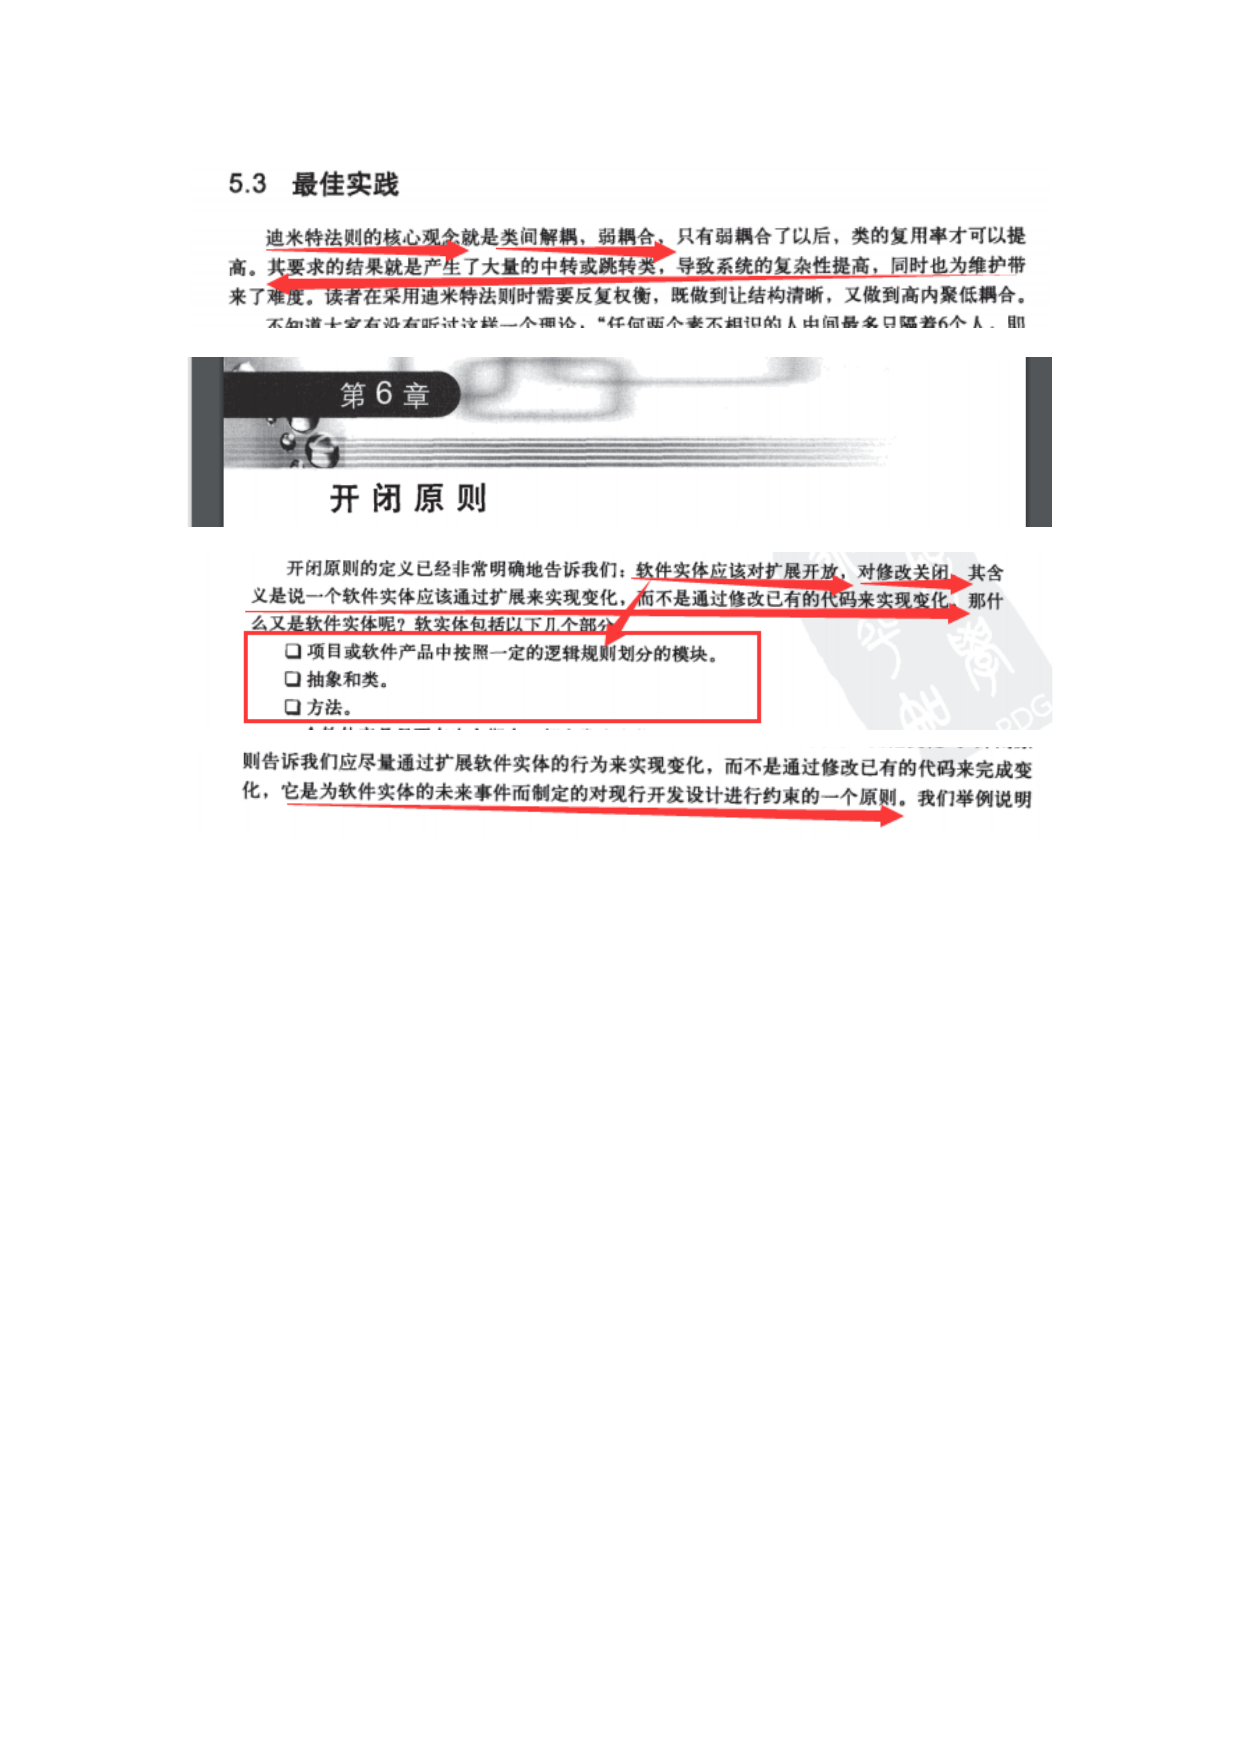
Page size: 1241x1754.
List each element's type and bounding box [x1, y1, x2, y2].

picture [187, 357, 1052, 527]
picture [187, 162, 1053, 328]
picture [187, 552, 1053, 730]
picture [187, 747, 1052, 836]
